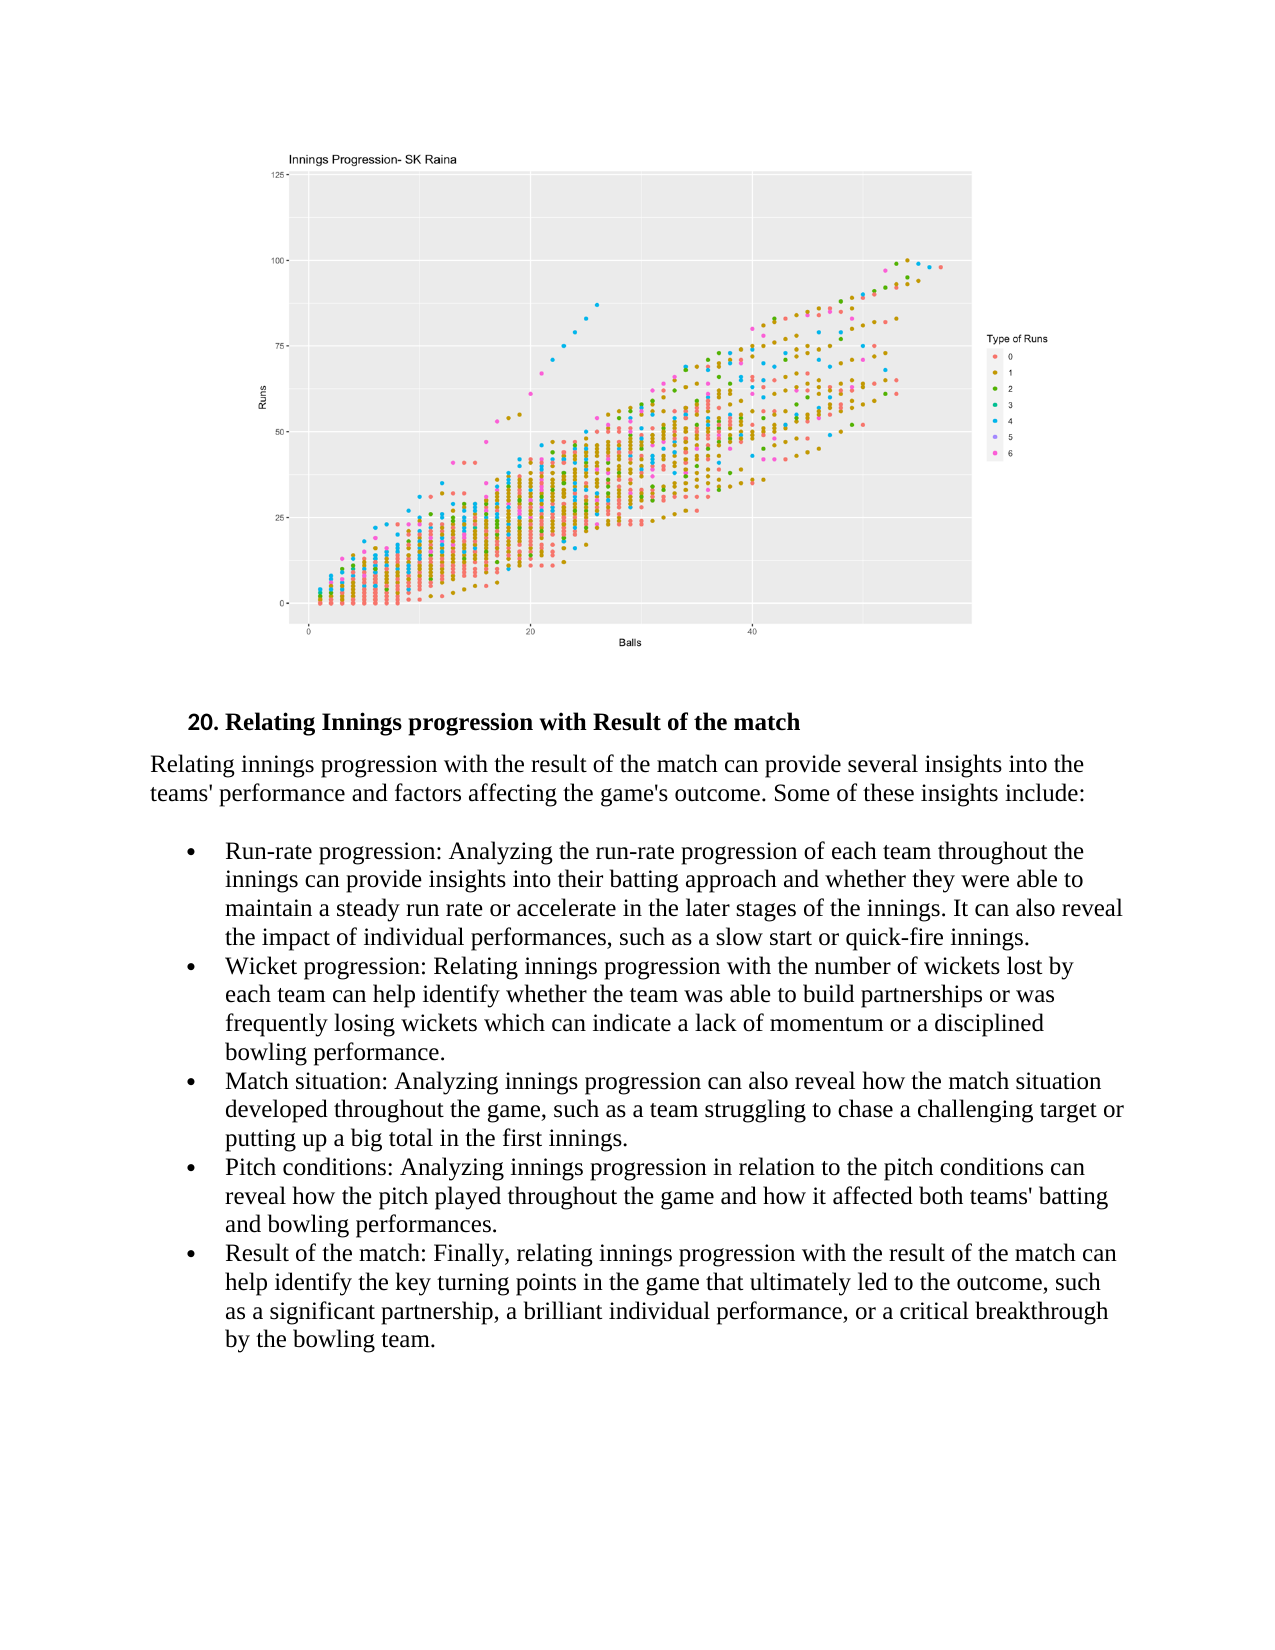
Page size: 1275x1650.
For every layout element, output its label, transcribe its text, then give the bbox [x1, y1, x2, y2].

list Result of the match: Finally, relating innings progression with the result of the match can help identify the key turning points in the game that ultimately led to the outcome, such as a significant partnership, a brilliant individual performance, or a critical breakthrough by the bowling team. [187, 1238, 1125, 1353]
list Pitch conditions: Analyzing innings progression in relation to the pitch conditions can reveal how the pitch played throughout the game and how it affected both teams' batting and bowling performances. [187, 1152, 1125, 1238]
list Wicket progression: Relating innings progression with the number of wickets lost by each team can help identify whether the team was able to build partnerships or was frequently losing wickets which can indicate a lack of momentum or a disciplined bowling performance. [187, 951, 1125, 1066]
list Match situation: Analyzing innings progression can also reveal how the match situation developed throughout the game, such as a team struggling to chase a challenging target or putting up a big total in the first innings. [187, 1066, 1125, 1152]
text Relating innings progression with the result of the match can provide several insights into the teams' performance and factors affecting the game's outcome. Some of these insights include: [150, 749, 1125, 807]
list Run-rate progression: Analyzing the run-rate progression of each team throughout the innings can provide insights into their batting approach and whether they were able to maintain a steady run rate or accelerate in the later stages of the innings. It can also reveal the impact of individual performances, such as a slow start or quick-fire innings. [187, 836, 1125, 951]
picture [253, 150, 1058, 653]
subtitle Relating Innings progression with Result of the match [187, 706, 1125, 737]
